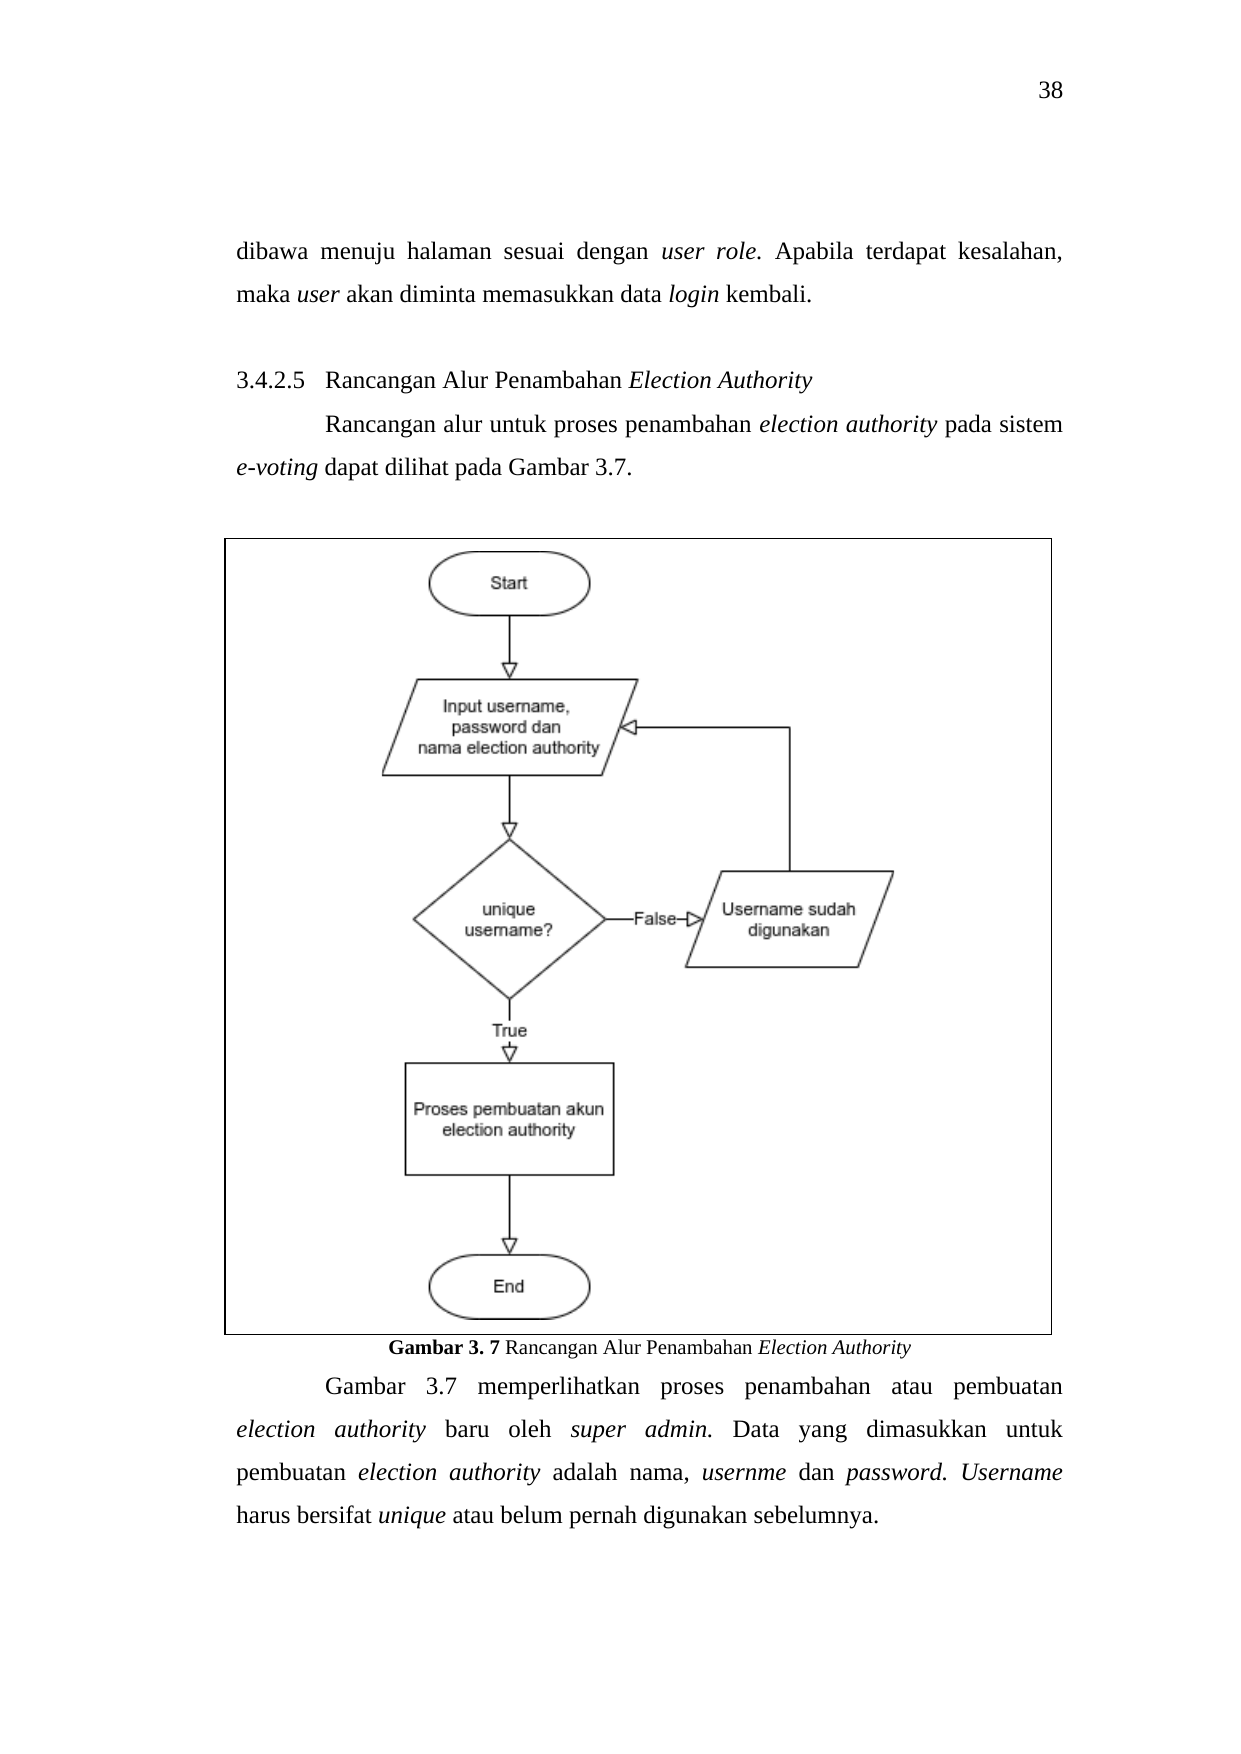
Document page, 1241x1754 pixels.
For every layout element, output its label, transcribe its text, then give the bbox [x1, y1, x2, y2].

table_header [226, 539, 1051, 1334]
picture [381, 551, 895, 1320]
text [236, 236, 1063, 308]
list Rancangan Alur Penambahan Election Authority [236, 366, 1063, 394]
text Gambar 3. 7 Rancangan Alur Penambahan Election Authority [236, 1335, 1063, 1359]
list Rancangan alur untuk proses penambahan election authority pada sistem e-voting dapat dilihat pada Gambar 3.7. [236, 409, 1063, 481]
text Gambar 3.7 memperlihatkan proses penambahan atau pembuatan election authority baru oleh super admin. Data yang dimasukkan untuk pembuatan election authority adalah nama, usernme dan password. Username harus bersifat unique atau belum pernah digunakan sebelumnya. [236, 1371, 1063, 1529]
